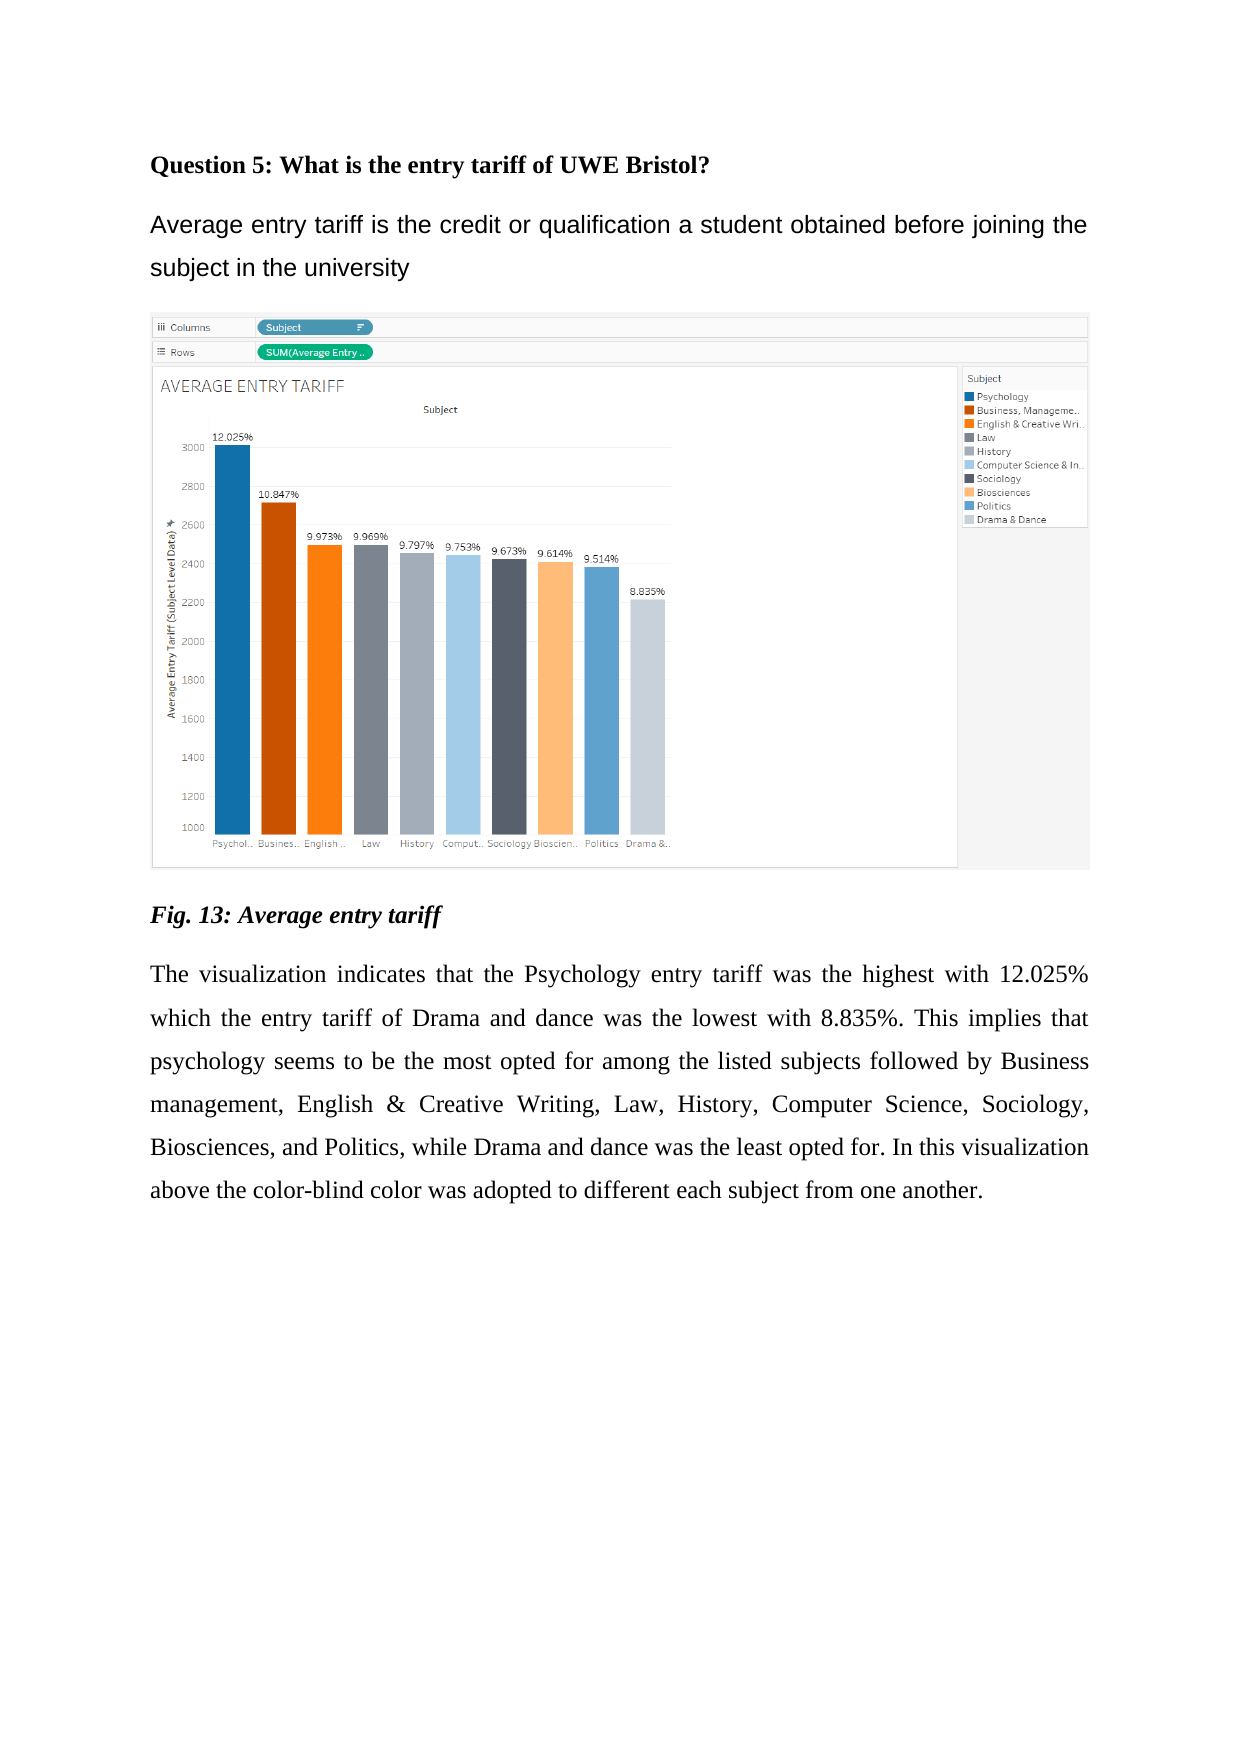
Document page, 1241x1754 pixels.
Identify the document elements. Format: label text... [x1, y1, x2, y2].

text Average entry tariff is the credit or qualification a student obtained before joining the subject in the university [150, 210, 1090, 282]
text The visualization indicates that the Psychology entry tariff was the highest with 12.025% which the entry tariff of Drama and dance was the lowest with 8.835%. This implies that psychology seems to be the most opted for among the listed subjects followed by Business management, English & Creative Writing, Law, History, Computer Science, Sociology, Biosciences, and Politics, while Drama and dance was the least opted for. In this visualization above the color-blind color was adopted to different each subject from one another. [150, 959, 1090, 1204]
picture [150, 312, 1091, 870]
text Fig. 13: Average entry tariff [150, 900, 1090, 928]
text Question 5: What is the entry tariff of UWE Bristol? [150, 150, 1090, 179]
